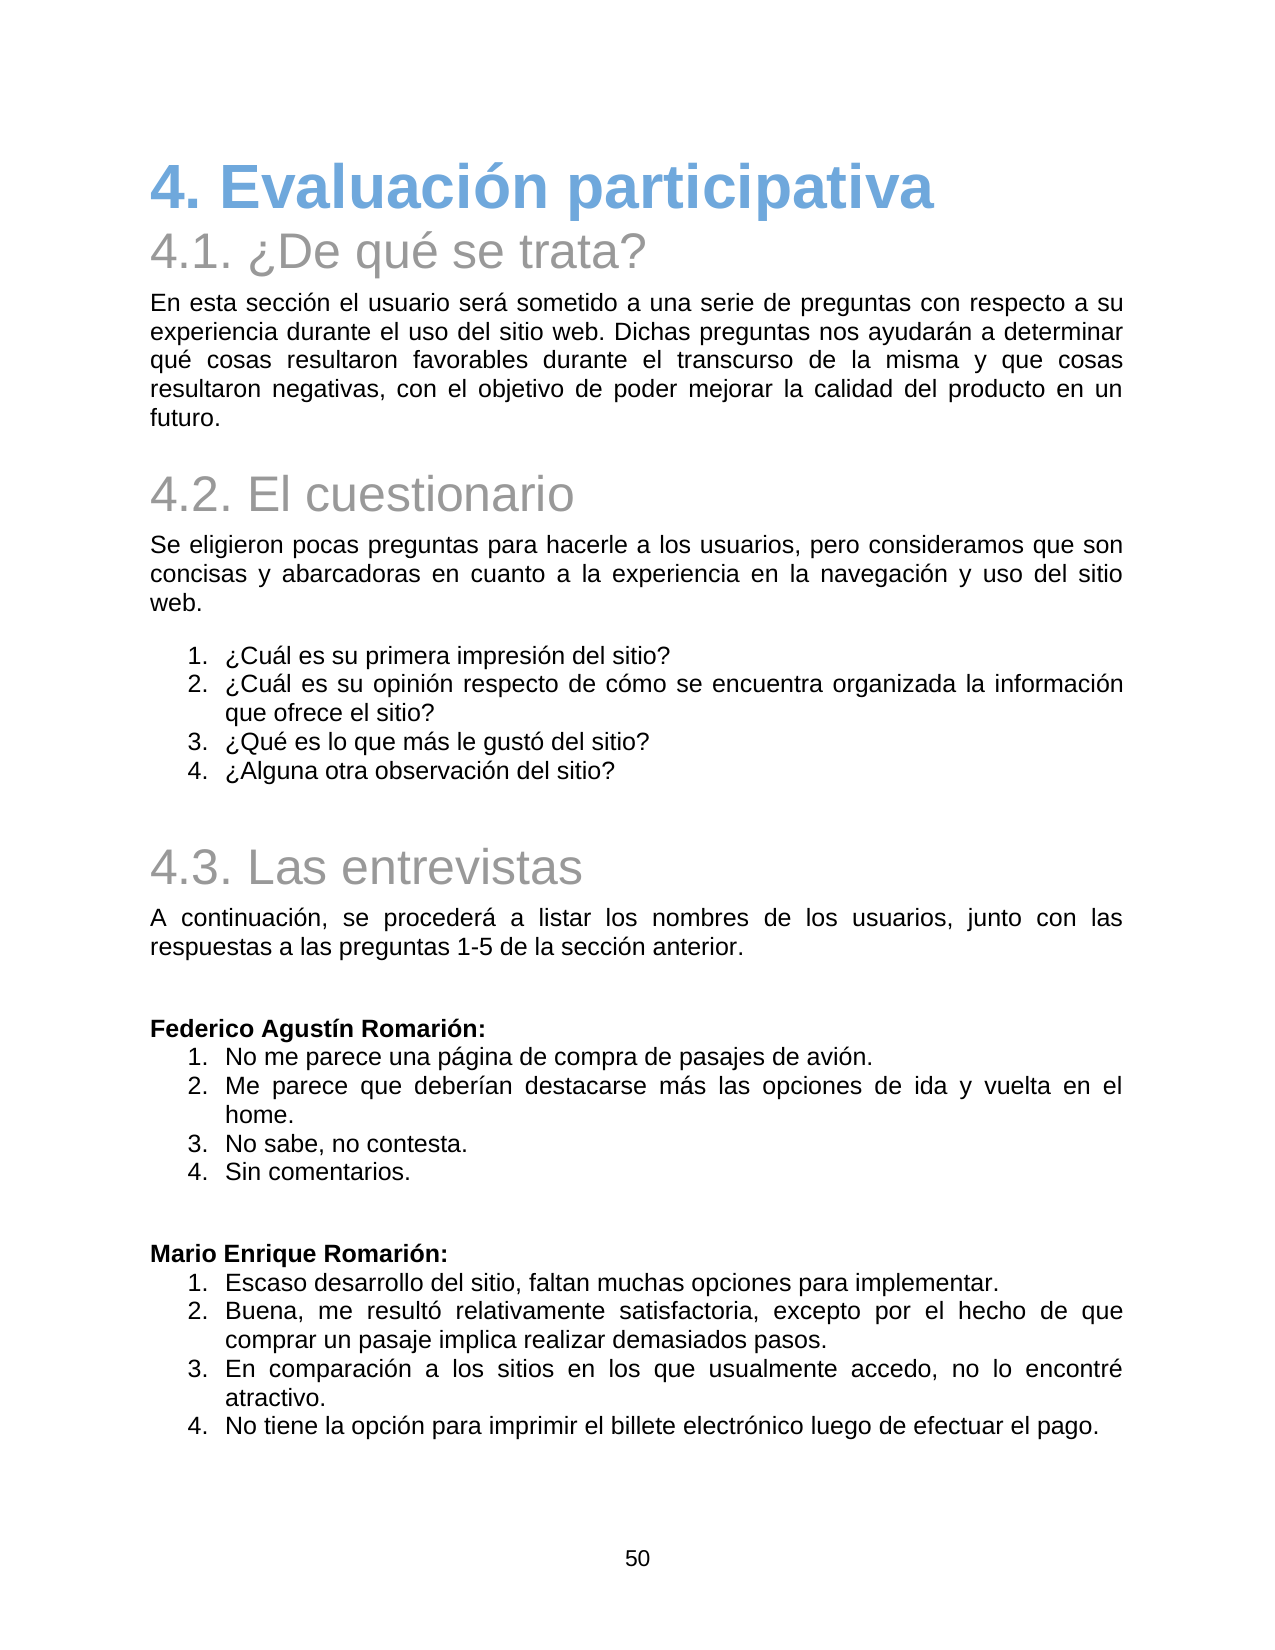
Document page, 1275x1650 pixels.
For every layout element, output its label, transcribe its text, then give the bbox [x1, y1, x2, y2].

text En esta sección el usuario será sometido a una serie de preguntas con respecto a su experiencia durante el uso del sitio web. Dichas preguntas nos ayudarán a determinar qué cosas resultaron favorables durante el transcurso de la misma y que cosas resultaron negativas, con el objetivo de poder mejorar la calidad del producto en un futuro. [150, 288, 1125, 432]
list En comparación a los sitios en los que usualmente accedo, no lo encontré atractivo. [187, 1354, 1125, 1411]
text Se eligieron pocas preguntas para hacerle a los usuarios, pero consideramos que son concisas y abarcadoras en cuanto a la experiencia en la navegación y uso del sitio web. [150, 530, 1125, 617]
text 4.3. Las entrevistas [150, 837, 1125, 895]
text Mario Enrique Romarión: [150, 1239, 1125, 1268]
list Me parece que deberían destacarse más las opciones de ida y vuelta en el home. [187, 1071, 1125, 1128]
list No sabe, no contesta. [187, 1128, 1125, 1157]
list Buena, me resultó relativamente satisfactoria, excepto por el hecho de que comprar un pasaje implica realizar demasiados pasos. [187, 1296, 1125, 1354]
list ¿Qué es lo que más le gustó del sitio? [187, 727, 1125, 756]
text 4.2. El cuestionario [150, 432, 1125, 522]
list No tiene la opción para imprimir el billete electrónico luego de efectuar el pago. [187, 1411, 1125, 1440]
list ¿Alguna otra observación del sitio? [187, 756, 1125, 784]
text 4. Evaluación participativa [150, 150, 1125, 222]
list Escaso desarrollo del sitio, faltan muchas opciones para implementar. [187, 1268, 1125, 1296]
list ¿Cuál es su opinión respecto de cómo se encuentra organizada la información que ofrece el sitio? [187, 669, 1125, 727]
text Federico Agustín Romarión: [150, 1013, 1125, 1042]
text 4.1. ¿De qué se trata? [150, 222, 1125, 279]
list Sin comentarios. [187, 1157, 1125, 1186]
list ¿Cuál es su primera impresión del sitio? [187, 641, 1125, 669]
list No me parece una página de compra de pasajes de avión. [187, 1042, 1125, 1071]
text A continuación, se procederá a listar los nombres de los usuarios, junto con las respuestas a las preguntas 1-5 de la sección anterior. [150, 903, 1125, 961]
